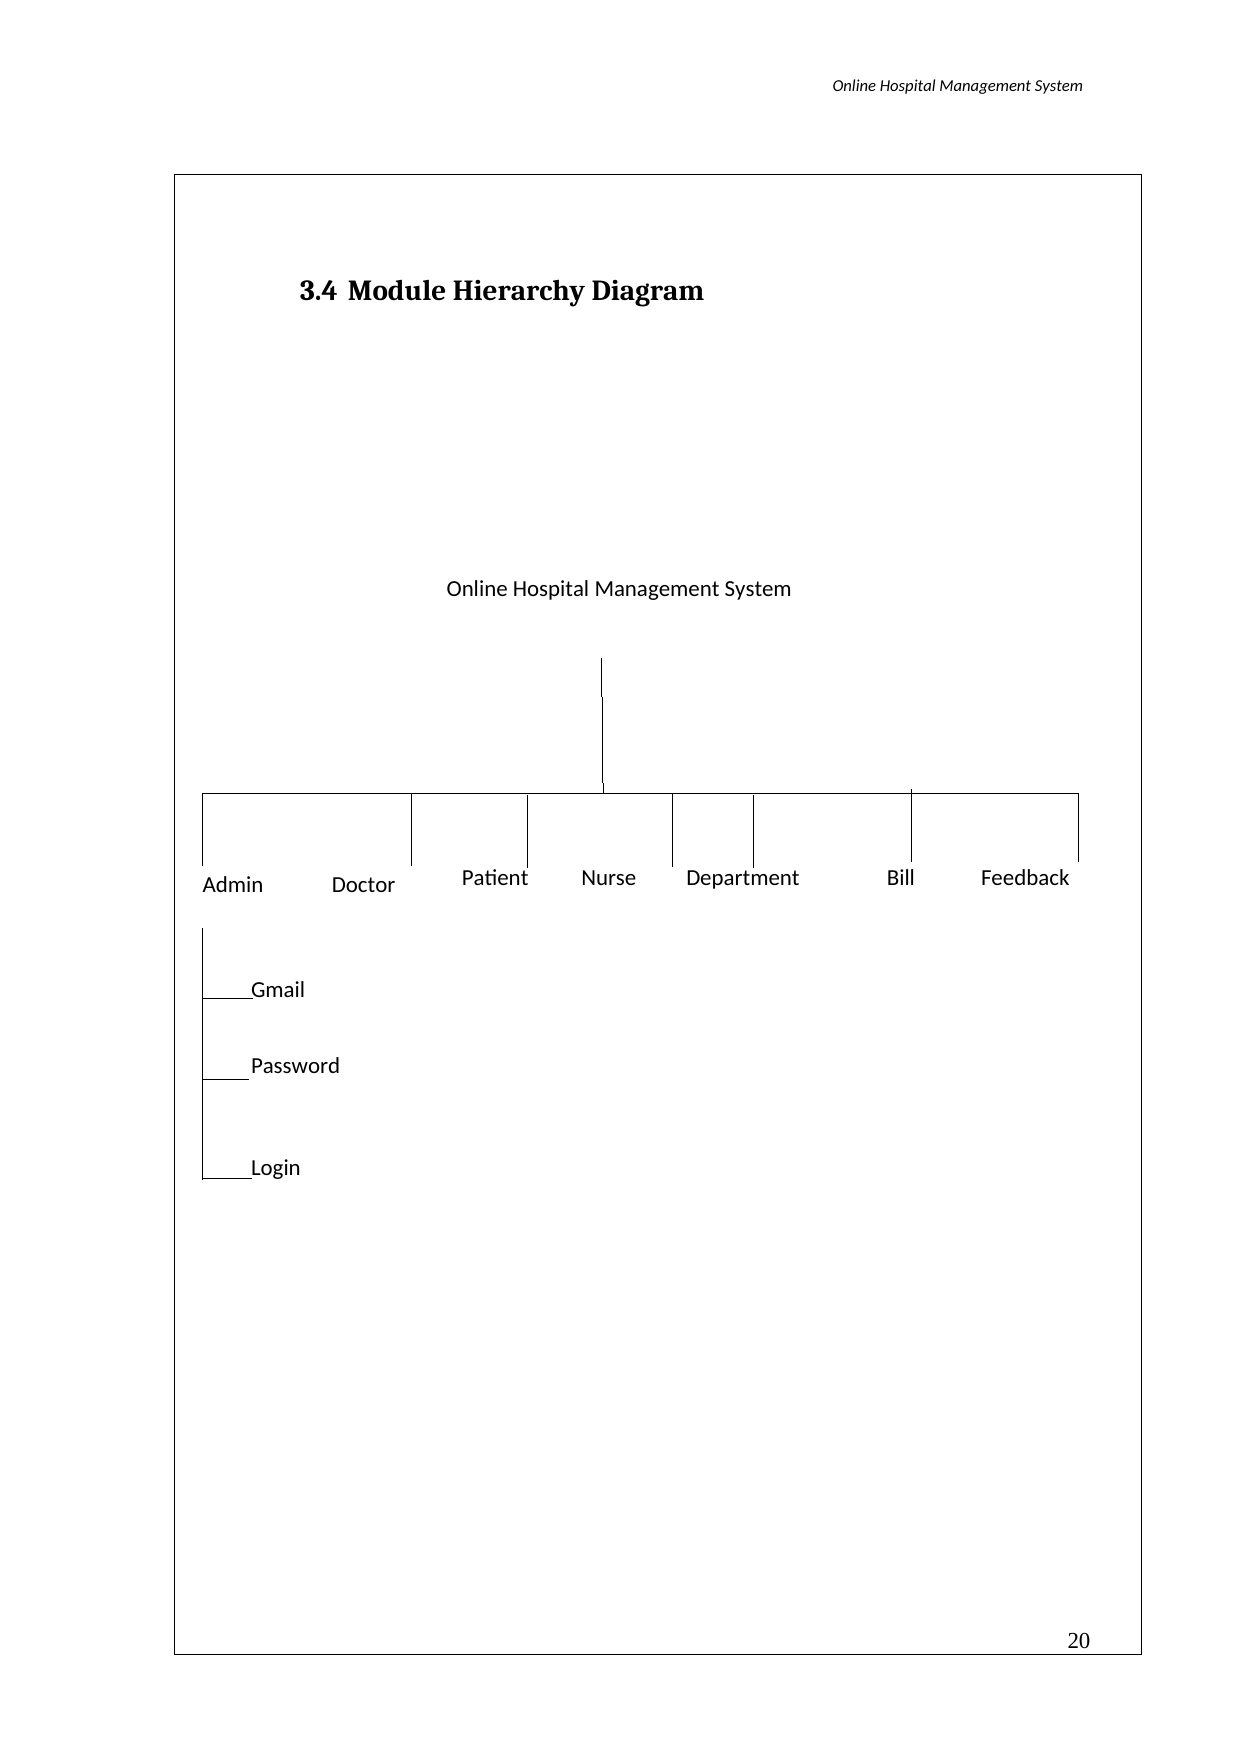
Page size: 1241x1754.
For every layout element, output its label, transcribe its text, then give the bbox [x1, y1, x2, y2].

list Module Hierarchy Diagram [300, 274, 1142, 308]
